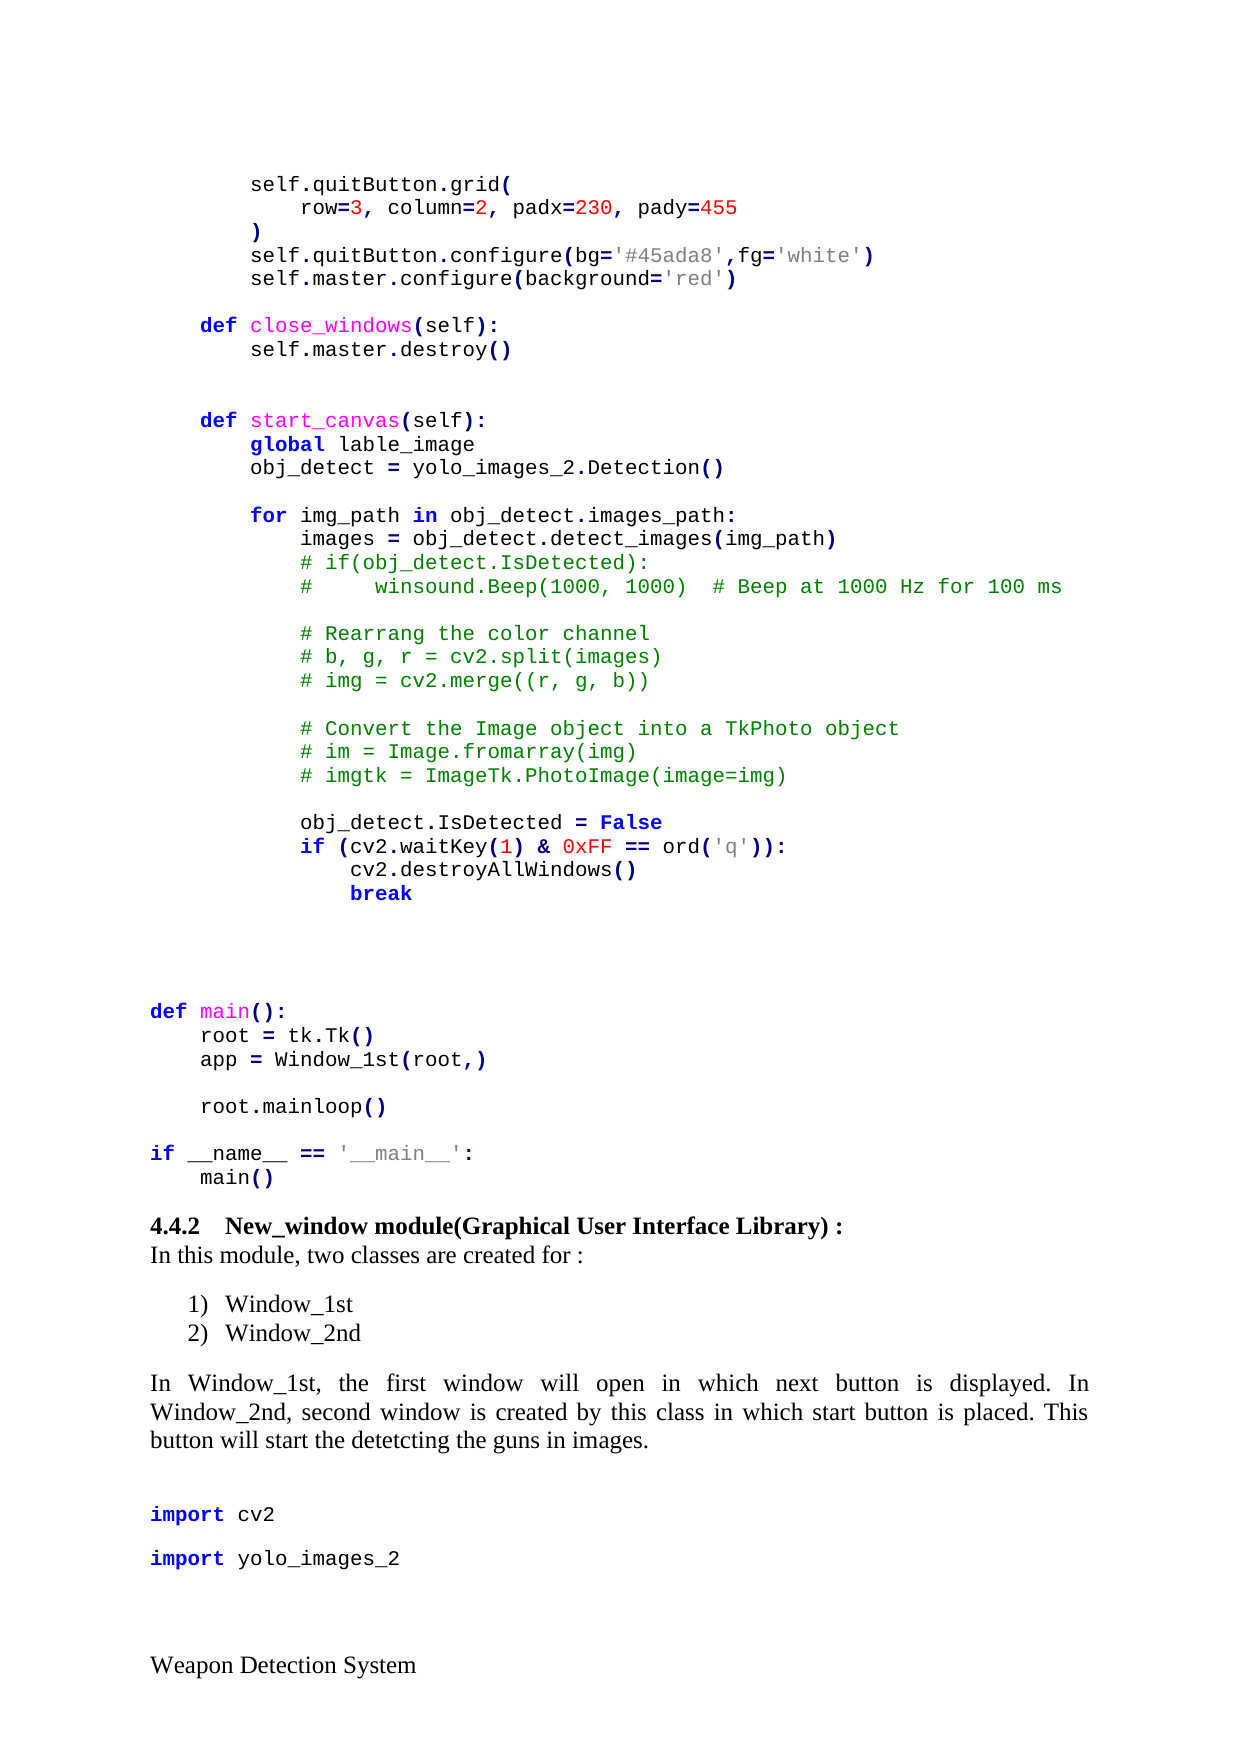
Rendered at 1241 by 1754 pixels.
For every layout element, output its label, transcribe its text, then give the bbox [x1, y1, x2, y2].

text # Rearrang the color channel [150, 623, 1090, 647]
text app = Window_1st(root,) [150, 1048, 1090, 1072]
text # img = cv2.merge((r, g, b)) [150, 670, 1090, 694]
text self.master.destroy() [150, 339, 1090, 363]
text import cv2 [150, 1475, 1090, 1527]
text ) [150, 221, 1090, 244]
text if (cv2.waitKey(1) & 0xFF == ord('q')): [150, 836, 1090, 859]
text if __name__ == '__main__': [150, 1143, 1090, 1167]
text In Window_1st, the first window will open in which next button is displayed. In Window_2nd, second window is created by this class in which start button is placed. This button will start the detetcting the guns in images. [150, 1368, 1090, 1454]
text root = tk.Tk() [150, 1025, 1090, 1048]
text # if(obj_detect.IsDetected): [150, 552, 1090, 576]
text def start_canvas(self): [150, 410, 1090, 434]
text # im = Image.fromarray(img) [150, 741, 1090, 765]
text main() [150, 1167, 1090, 1190]
text # b, g, r = cv2.split(images) [150, 647, 1090, 670]
text self.quitButton.configure(bg='#45ada8',fg='white') [150, 244, 1090, 268]
text self.master.configure(background='red') [150, 268, 1090, 292]
text break [150, 883, 1090, 907]
text # imgtk = ImageTk.PhotoImage(image=img) [150, 765, 1090, 788]
text cv2.destroyAllWindows() [150, 859, 1090, 883]
text def close_windows(self): [150, 316, 1090, 339]
text root.mainloop() [150, 1096, 1090, 1119]
list Window_2nd [187, 1318, 1090, 1347]
text global lable_image [150, 434, 1090, 457]
text obj_detect.IsDetected = False [150, 812, 1090, 836]
text images = obj_detect.detect_images(img_path) [150, 528, 1090, 552]
text row=3, column=2, padx=230, pady=455 [150, 197, 1090, 221]
text In this module, two classes are created for : [150, 1240, 1090, 1269]
text import yolo_images_2 [150, 1548, 1090, 1572]
text obj_detect = yolo_images_2.Detection() [150, 457, 1090, 481]
text # winsound.Beep(1000, 1000) # Beep at 1000 Hz for 100 ms [150, 576, 1090, 599]
text def main(): [150, 1001, 1090, 1025]
text for img_path in obj_detect.images_path: [150, 505, 1090, 528]
text # Convert the Image object into a TkPhoto object [150, 717, 1090, 741]
subtitle New_window module(Graphical User Interface Library) : [150, 1211, 1090, 1240]
list Window_1st [187, 1289, 1090, 1318]
text self.quitButton.grid( [150, 174, 1090, 197]
